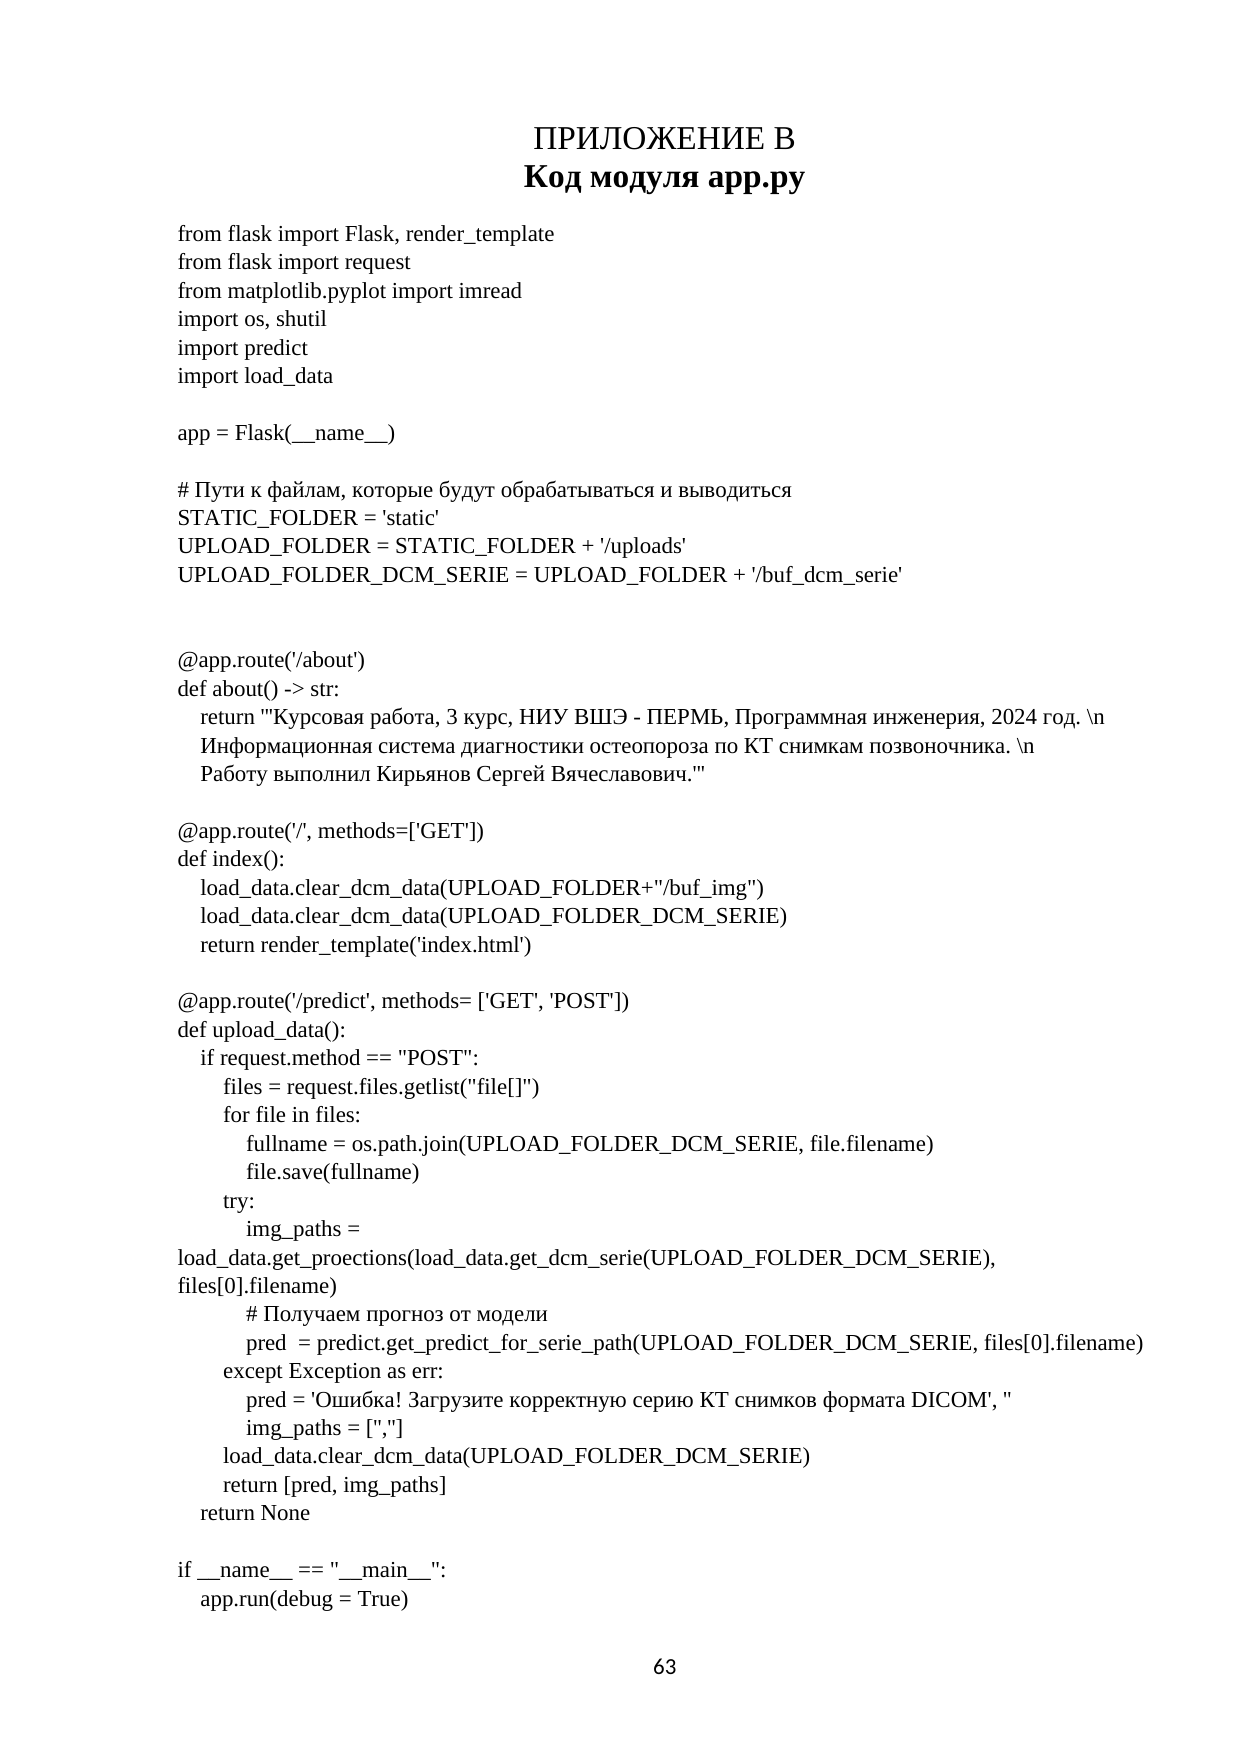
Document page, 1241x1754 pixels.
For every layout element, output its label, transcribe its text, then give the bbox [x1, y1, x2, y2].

list ПРИЛОЖЕНИЕ В Код модуля app.py [177, 118, 1152, 195]
text from flask import Flask, render_template from flask import request from matplotlib.pyplot import imread import os, shutil import predict import load_data app = Flask(__name__) # Пути к файлам, которые будут обрабатываться и выводиться STATIC_FOLDER = 'static' UPLOAD_FOLDER = STATIC_FOLDER + '/uploads' UPLOAD_FOLDER_DCM_SERIE = UPLOAD_FOLDER + '/buf_dcm_serie' @app.route('/about') def about() -> str: return '''Курсовая работа, 3 курс, НИУ ВШЭ - ПЕРМЬ, Программная инженерия, 2024 год. \n Информационная система диагностики остеопороза по КТ снимкам позвоночника. \n Работу выполнил Кирьянов Сергей Вячеславович.''' @app.route('/', methods=['GET']) def index(): load_data.clear_dcm_data(UPLOAD_FOLDER+"/buf_img") load_data.clear_dcm_data(UPLOAD_FOLDER_DCM_SERIE) return render_template('index.html') @app.route('/predict', methods= ['GET', 'POST']) def upload_data(): if request.method == "POST": files = request.files.getlist("file[]") for file in files: fullname = os.path.join(UPLOAD_FOLDER_DCM_SERIE, file.filename) file.save(fullname) try: img_paths = load_data.get_proections(load_data.get_dcm_serie(UPLOAD_FOLDER_DCM_SERIE), files[0].filename) # Получаем прогноз от модели pred = predict.get_predict_for_serie_path(UPLOAD_FOLDER_DCM_SERIE, files[0].filename) except Exception as err: pred = 'Ошибка! Загрузите корректную серию КТ снимков формата DICOM', '' img_paths = ['',''] load_data.clear_dcm_data(UPLOAD_FOLDER_DCM_SERIE) return [pred, img_paths] return None if __name__ == "__main__": app.run(debug = True) [177, 220, 1152, 1611]
